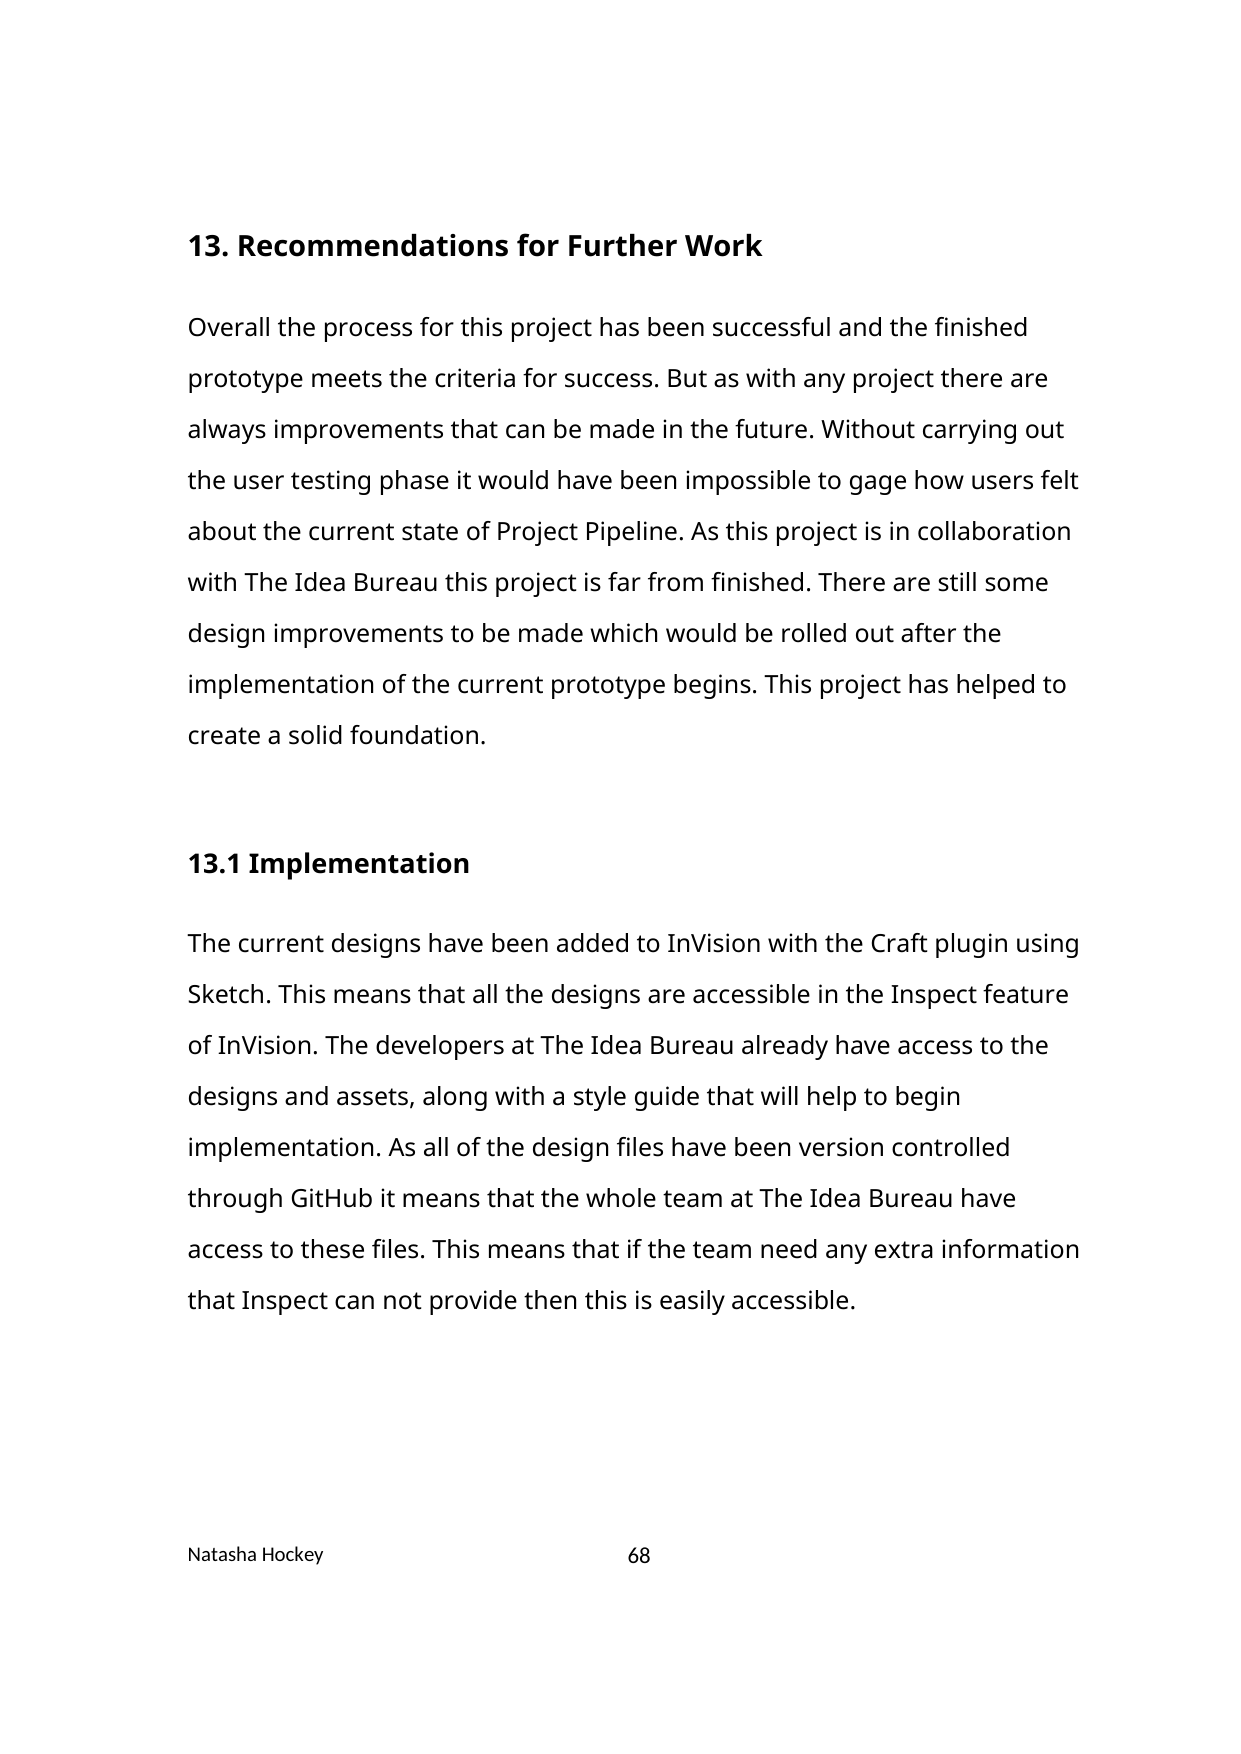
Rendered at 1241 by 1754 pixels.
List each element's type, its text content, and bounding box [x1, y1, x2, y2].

subtitle 13.1 Implementation [187, 845, 1090, 882]
subtitle 13. Recommendations for Further Work [187, 225, 1090, 265]
text The current designs have been added to InVision with the Craft plugin using Sketch. This means that all the designs are accessible in the Inspect feature of InVision. The developers at The Idea Bureau already have access to the designs and assets, along with a style guide that will help to begin implementation. As all of the design files have been version controlled through GitHub it means that the whole team at The Idea Bureau have access to these files. This means that if the team need any extra information that Inspect can not provide then this is easily accessible. [187, 925, 1090, 1317]
text Overall the process for this project has been successful and the finished prototype meets the criteria for success. But as with any project there are always improvements that can be made in the future. Without carrying out the user testing phase it would have been impossible to gage how users felt about the current state of Project Pipeline. As this project is in collaboration with The Idea Bureau this project is far from finished. There are still some design improvements to be made which would be rolled out after the implementation of the current prototype begins. This project has helped to create a solid foundation. [187, 309, 1090, 752]
